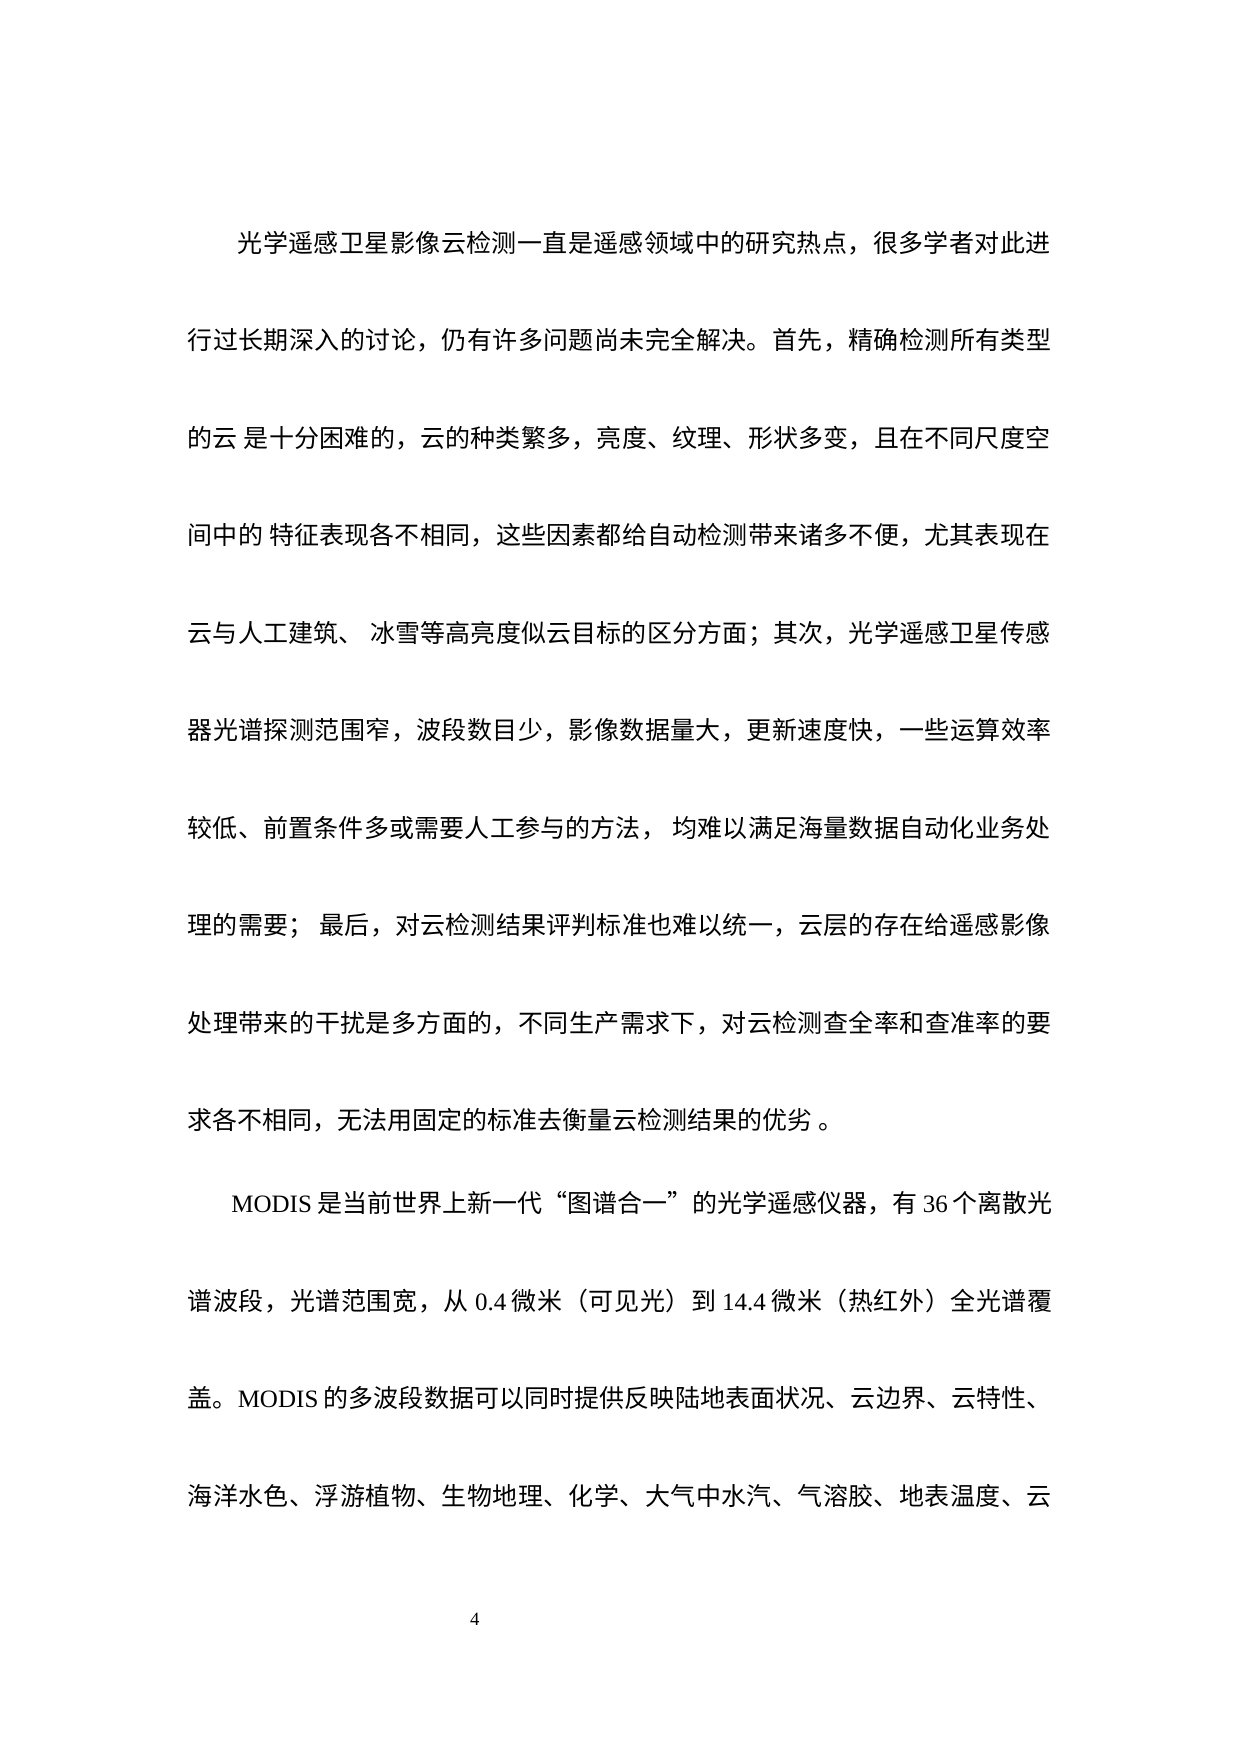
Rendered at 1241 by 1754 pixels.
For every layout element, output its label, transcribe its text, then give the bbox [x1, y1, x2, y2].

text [187, 1169, 1053, 1527]
text 光学遥感卫星影像云检测一直是遥感领域中的研究热点，很多学者对此进行过长期深入的讨论，仍有许多问题尚未完全解决。首先，精确检测所有类型的云 是十分困难的，云的种类繁多，亮度、纹理、形状多变，且在不同尺度空间中的 特征表现各不相同，这些因素都给自动检测带来诸多不便，尤其表现在云与人工建筑、 冰雪等高亮度似云目标的区分方面；其次，光学遥感卫星传感器光谱探测范围窄，波段数目少，影像数据量大，更新速度快，一些运算效率较低、前置条件多或需要人工参与的方法， 均难以满足海量数据自动化业务处理的需要； 最后，对云检测结果评判标准也难以统一，云层的存在给遥感影像处理带来的干扰是多方面的，不同生产需求下，对云检测查全率和查准率的要求各不相同，无法用固定的标准去衡量云检测结果的优劣 。 [187, 209, 1053, 1151]
